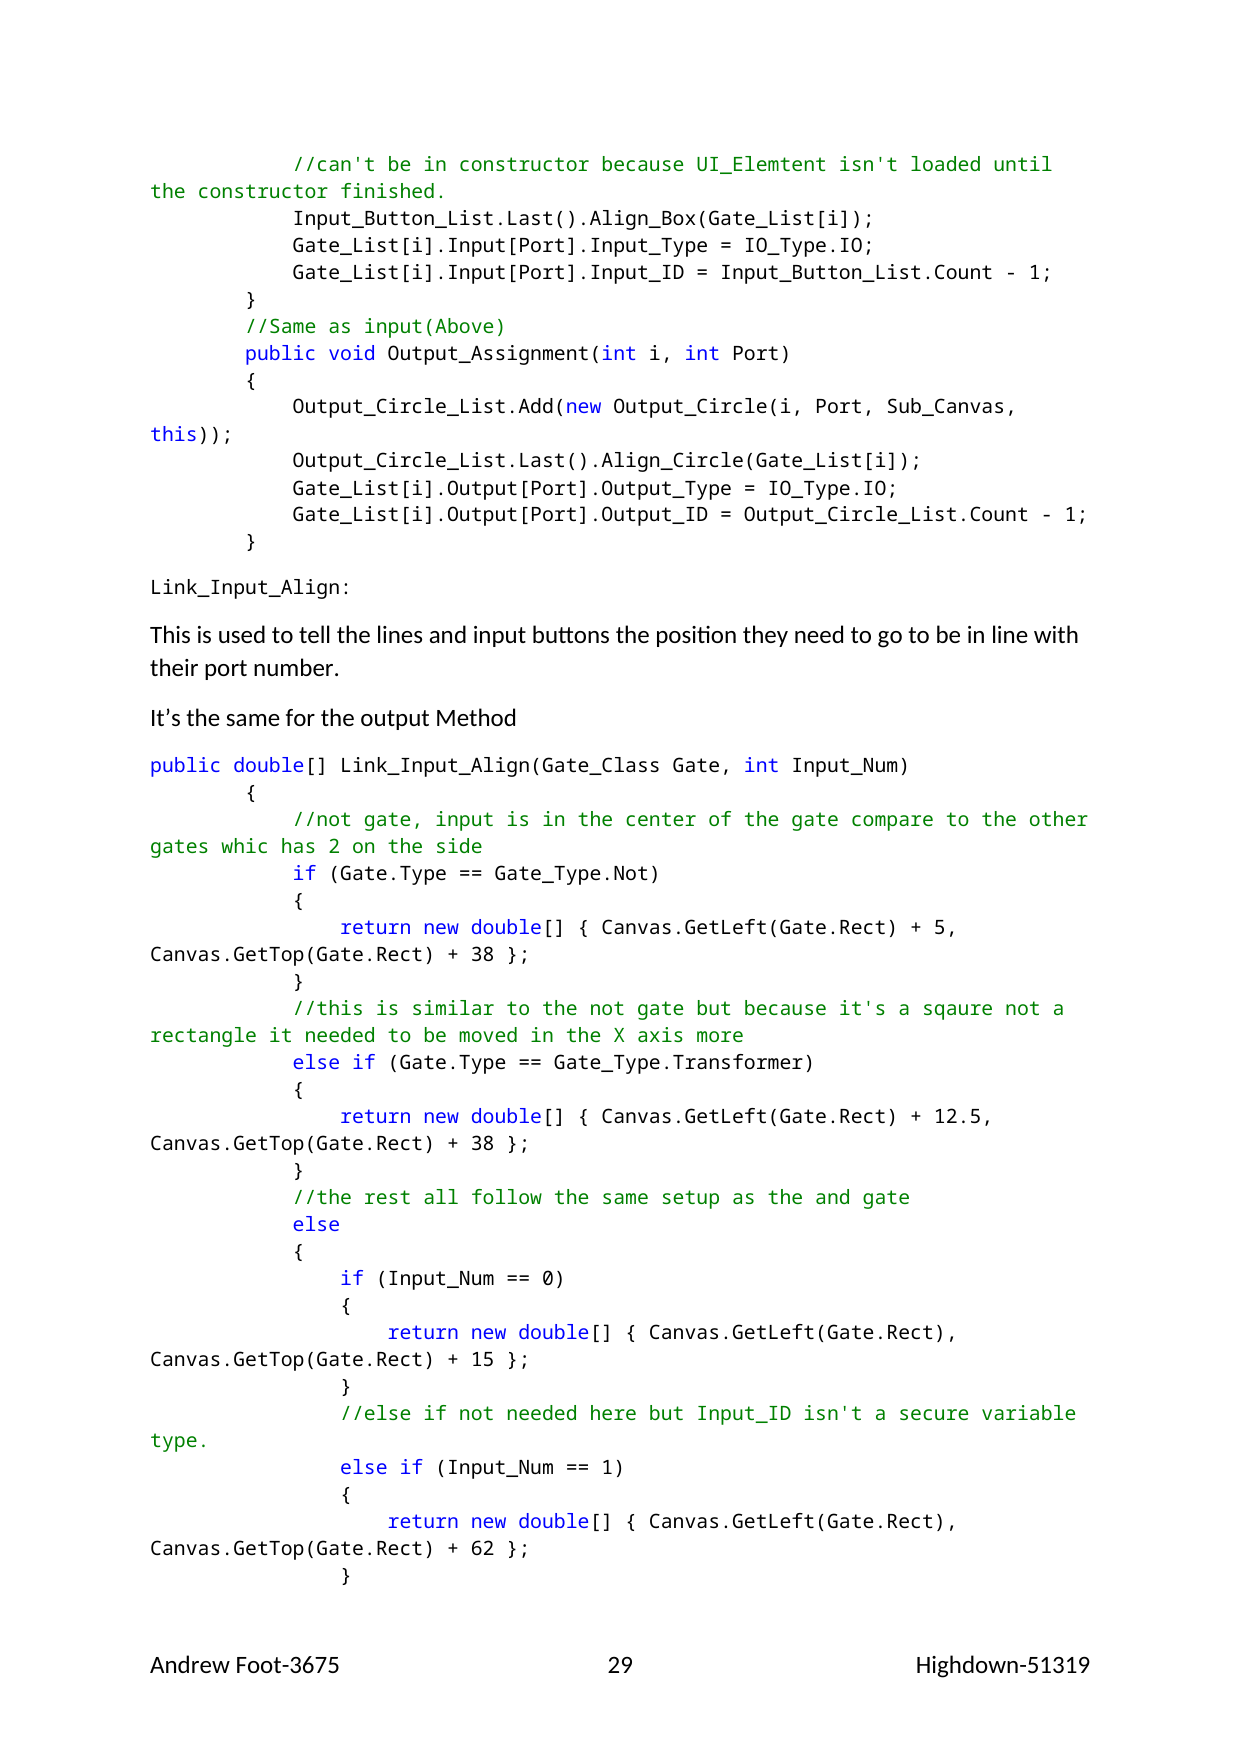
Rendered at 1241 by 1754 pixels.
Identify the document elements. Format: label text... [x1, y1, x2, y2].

text } [150, 1372, 1090, 1399]
text { [150, 1237, 1090, 1264]
text Input_Button_List.Last().Align_Box(Gate_List[i]); [150, 204, 1090, 231]
text public double[] Link_Input_Align(Gate_Class Gate, int Input_Num) [150, 752, 1090, 778]
text Link_Input_Align: [150, 573, 1090, 600]
text else if (Input_Num == 1) [150, 1453, 1090, 1480]
text } [150, 285, 1090, 312]
text //the rest all follow the same setup as the and gate [150, 1183, 1090, 1210]
text Gate_List[i].Input[Port].Input_ID = Input_Button_List.Count - 1; [150, 258, 1090, 285]
text } [150, 528, 1090, 555]
text { [150, 366, 1090, 393]
text else if (Gate.Type == Gate_Type.Transformer) [150, 1048, 1090, 1075]
text //can't be in constructor because UI_Elemtent isn't loaded until the constructor finished. [150, 150, 1090, 204]
text if (Input_Num == 0) [150, 1264, 1090, 1291]
text Gate_List[i].Output[Port].Output_ID = Output_Circle_List.Count - 1; [150, 501, 1090, 528]
text { [150, 886, 1090, 913]
text { [150, 1291, 1090, 1318]
text //else if not needed here but Input_ID isn't a secure variable type. [150, 1399, 1090, 1453]
text //Same as input(Above) [150, 312, 1090, 339]
text return new double[] { Canvas.GetLeft(Gate.Rect) + 5, Canvas.GetTop(Gate.Rect) + 38 }; [150, 913, 1090, 967]
text Output_Circle_List.Last().Align_Circle(Gate_List[i]); [150, 447, 1090, 474]
text It’s the same for the output Method [150, 702, 1090, 732]
text Gate_List[i].Input[Port].Input_Type = IO_Type.IO; [150, 231, 1090, 258]
text } [150, 1156, 1090, 1183]
text if (Gate.Type == Gate_Type.Not) [150, 859, 1090, 886]
text } [150, 1561, 1090, 1588]
text { [150, 1480, 1090, 1507]
text else [150, 1210, 1090, 1237]
text Gate_List[i].Output[Port].Output_Type = IO_Type.IO; [150, 474, 1090, 501]
text return new double[] { Canvas.GetLeft(Gate.Rect) + 12.5, Canvas.GetTop(Gate.Rect) + 38 }; [150, 1102, 1090, 1156]
text } [150, 967, 1090, 994]
text //not gate, input is in the center of the gate compare to the other gates whic has 2 on the side [150, 806, 1090, 859]
text { [150, 1075, 1090, 1102]
text return new double[] { Canvas.GetLeft(Gate.Rect), Canvas.GetTop(Gate.Rect) + 62 }; [150, 1507, 1090, 1561]
text { [150, 778, 1090, 806]
text Output_Circle_List.Add(new Output_Circle(i, Port, Sub_Canvas, this)); [150, 393, 1090, 447]
text public void Output_Assignment(int i, int Port) [150, 339, 1090, 366]
text This is used to tell the lines and input buttons the position they need to go to be in line with their port number. [150, 619, 1090, 683]
text //this is similar to the not gate but because it's a sqaure not a rectangle it needed to be moved in the X axis more [150, 994, 1090, 1048]
text return new double[] { Canvas.GetLeft(Gate.Rect), Canvas.GetTop(Gate.Rect) + 15 }; [150, 1318, 1090, 1372]
